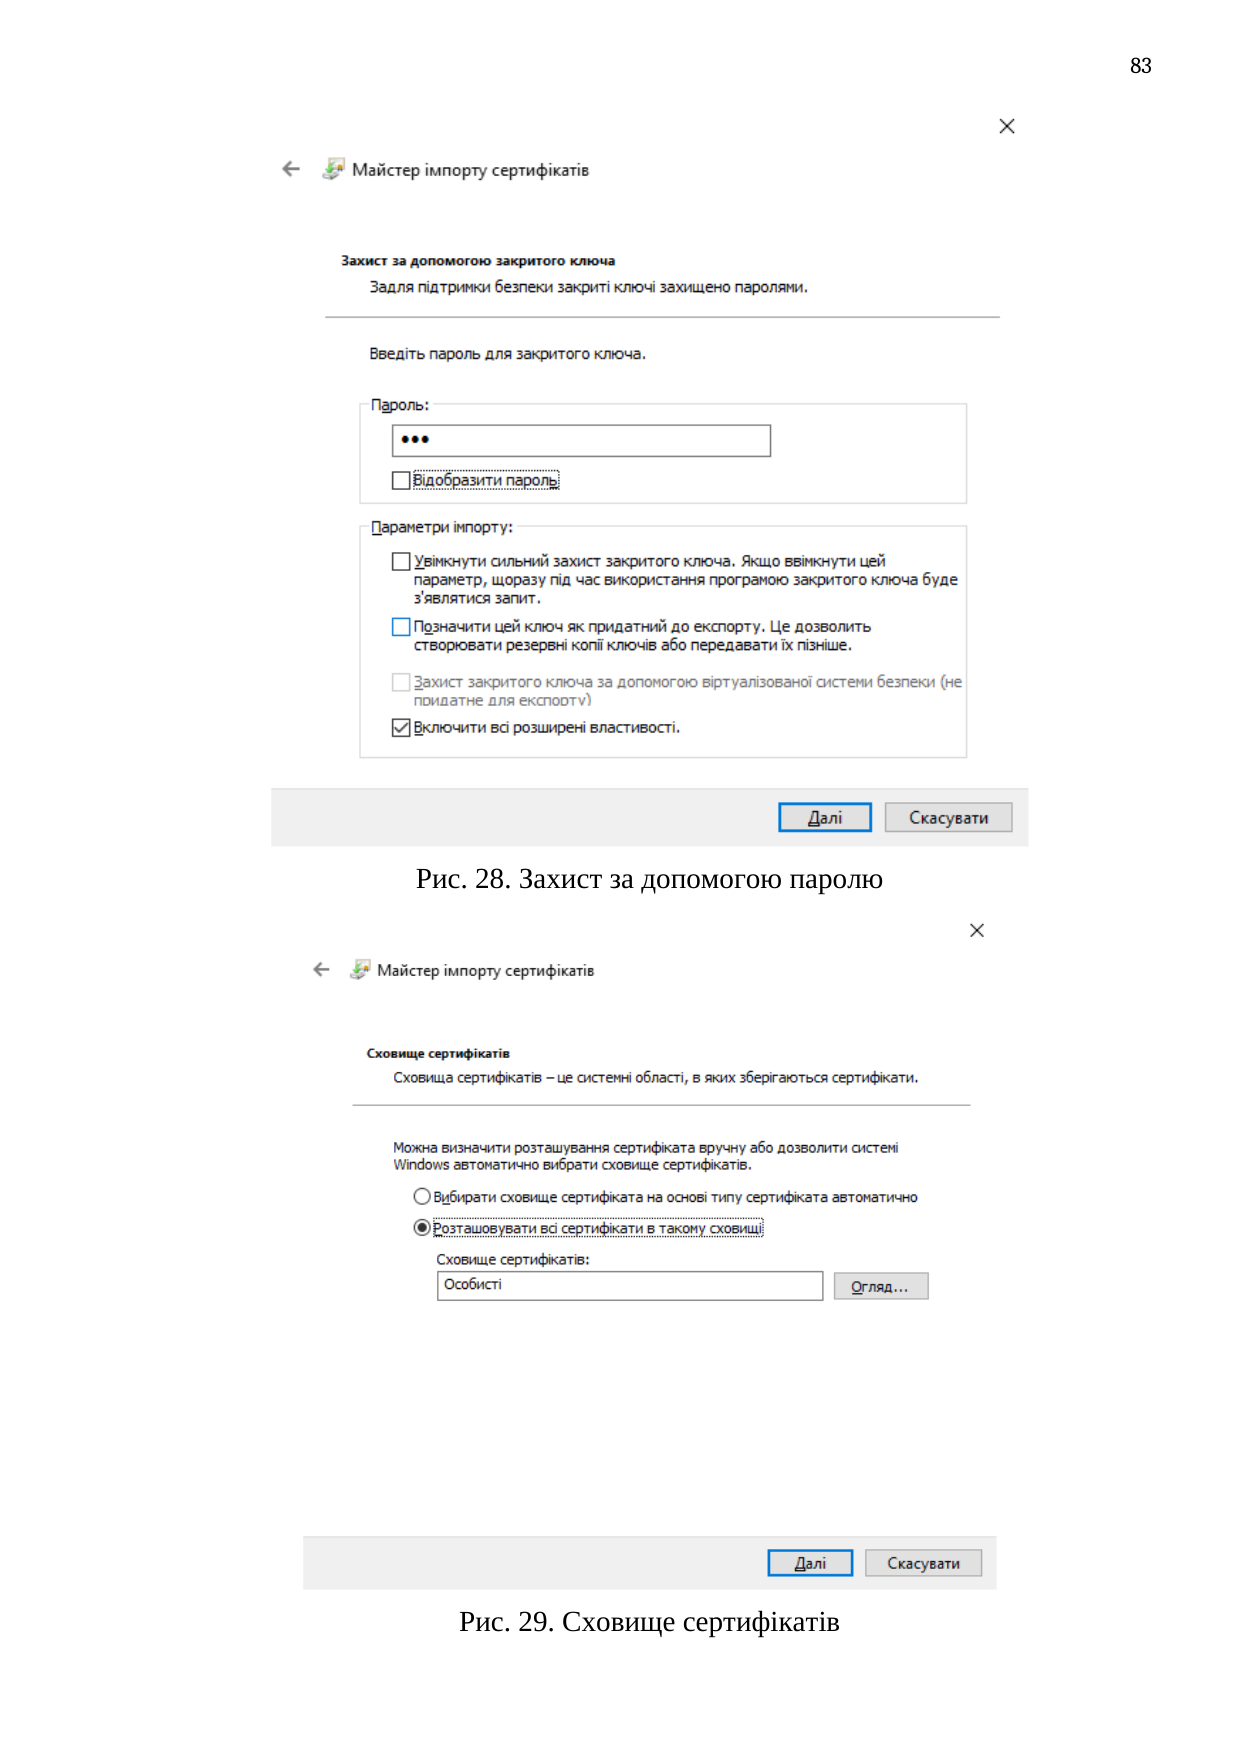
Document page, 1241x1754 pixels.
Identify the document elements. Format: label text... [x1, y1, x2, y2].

text Рис. 29. Сховище сертифікатів [148, 1604, 1152, 1637]
text Рис. 28. Захист за допомогою паролю [148, 861, 1152, 894]
picture [302, 911, 998, 1591]
picture [270, 105, 1030, 848]
